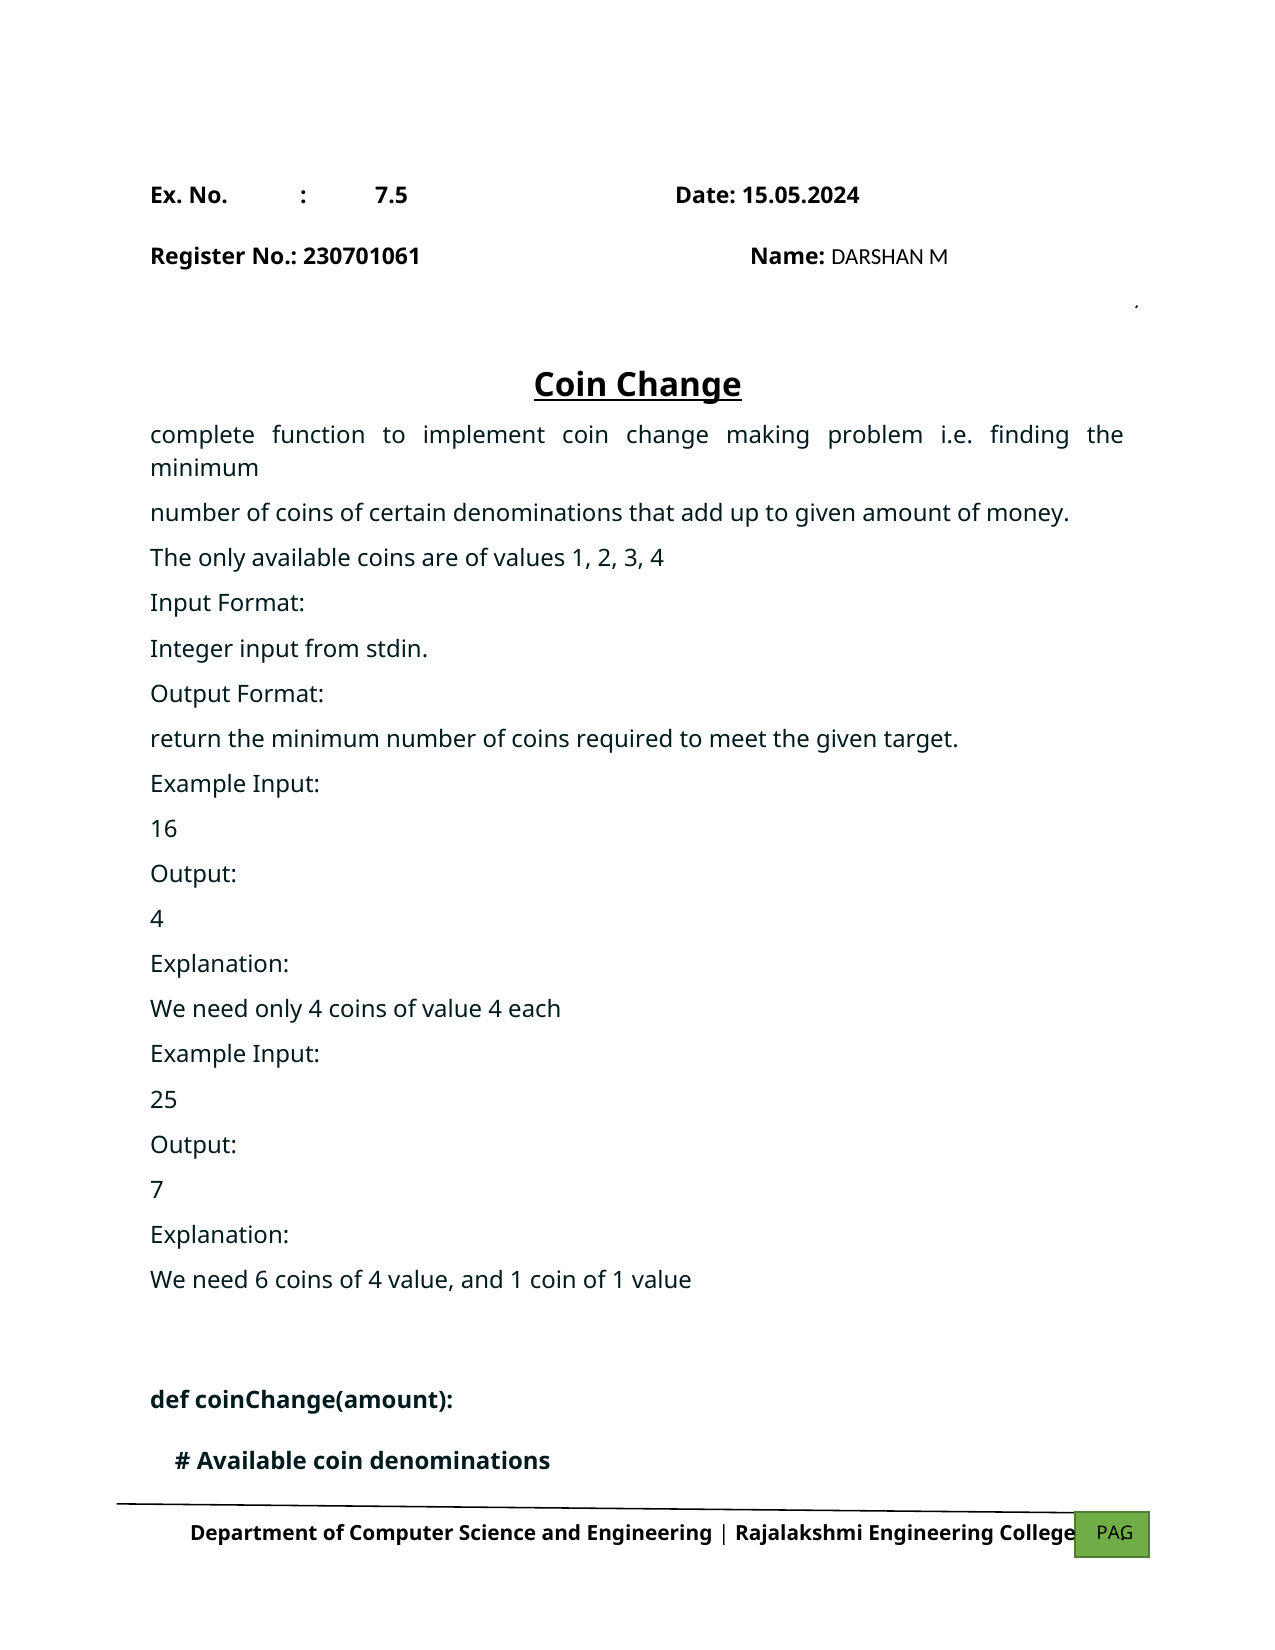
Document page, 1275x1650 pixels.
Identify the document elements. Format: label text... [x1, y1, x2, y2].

text def coinChange(amount): [150, 1383, 1125, 1416]
text Integer input from stdin. [150, 631, 1125, 664]
text Explanation: [150, 947, 1125, 980]
text Example Input: [150, 767, 1125, 799]
text We need only 4 coins of value 4 each [150, 992, 1125, 1025]
text return the minimum number of coins required to meet the given target. [150, 722, 1125, 754]
text number of coins of certain denominations that add up to given amount of money. [150, 496, 1125, 529]
text 7 [150, 1173, 1125, 1205]
text complete function to implement coin change making problem i.e. finding the minimum [150, 418, 1125, 483]
text Ex. No. : 7.5 Date: 15.05.2024 [150, 179, 1125, 210]
text Output Format: [150, 676, 1125, 709]
text 16 [150, 812, 1125, 844]
text 25 [150, 1082, 1125, 1115]
text Register No.: 230701061 Name: DARSHAN M [150, 239, 1125, 271]
text We need 6 coins of 4 value, and 1 coin of 1 value [150, 1263, 1125, 1295]
text # Available coin denominations [150, 1443, 1125, 1476]
text 4 [150, 902, 1125, 934]
text The only available coins are of values 1, 2, 3, 4 [150, 541, 1125, 574]
text Example Input: [150, 1037, 1125, 1070]
text Coin Change [150, 360, 1125, 406]
text Input Format: [150, 586, 1125, 619]
text Explanation: [150, 1218, 1125, 1250]
text Output: [150, 857, 1125, 889]
text Output: [150, 1127, 1125, 1160]
